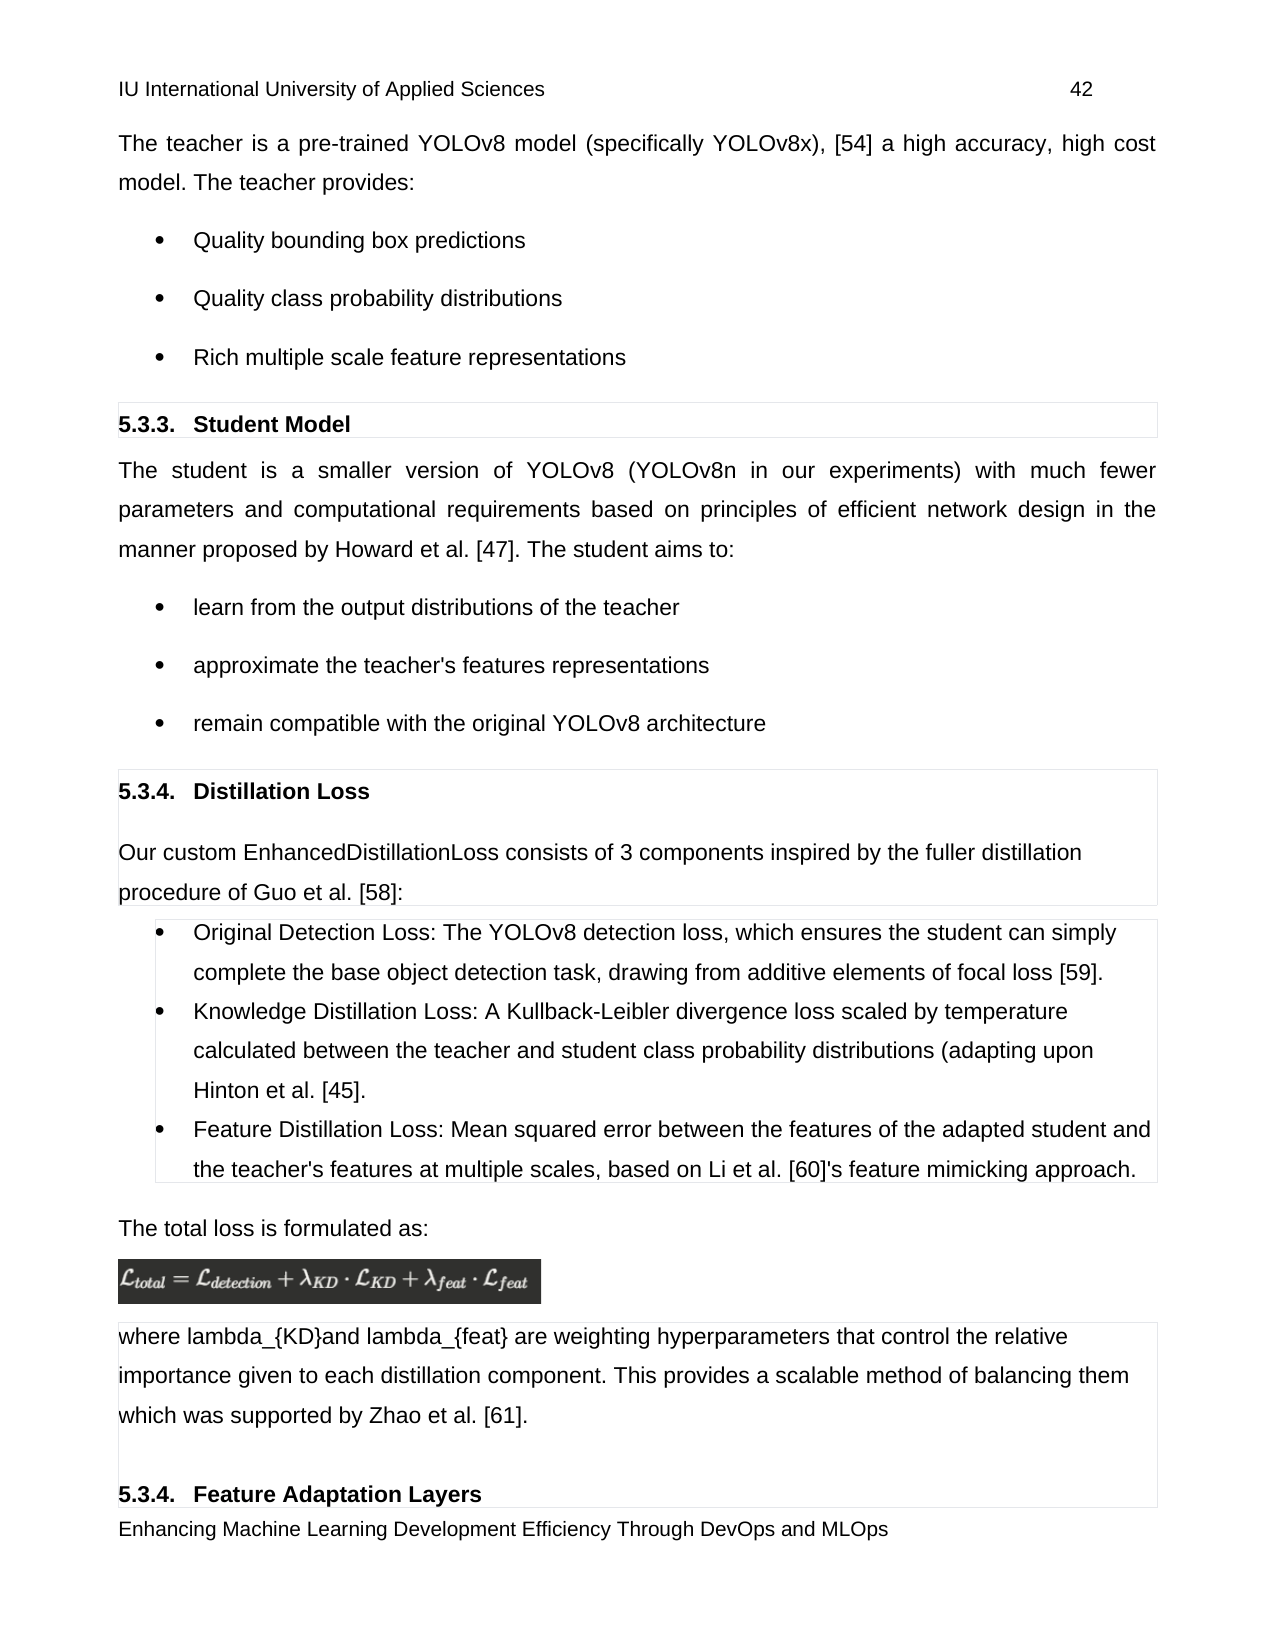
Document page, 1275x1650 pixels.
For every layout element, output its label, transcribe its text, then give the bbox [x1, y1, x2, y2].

list Quality class probability distributions [156, 285, 1157, 312]
list Quality bounding box predictions [156, 227, 1157, 253]
text 5.3.4. Feature Adaptation Layers [119, 1480, 1157, 1507]
list Original Detection Loss: The YOLOv8 detection loss, which ensures the student can simply complete the base object detection task, drawing from additive elements of focal loss [59]. [156, 920, 1157, 985]
picture [118, 1259, 542, 1304]
list Feature Distillation Loss: Mean squared error between the features of the adapted student and the teacher's features at multiple scales, based on Li et al. [60]'s feature mimicking approach. [156, 1116, 1157, 1182]
text The total loss is formulated as: [118, 1215, 1157, 1241]
text The student is a smaller version of YOLOv8 (YOLOv8n in our experiments) with much fewer parameters and computational requirements based on principles of efficient network design in the manner proposed by Howard et al. [47]. The student aims to: [118, 457, 1157, 562]
text 5.3.3. Student Model [119, 403, 1157, 437]
text Our custom EnhancedDistillationLoss consists of 3 components inspired by the fuller distillation procedure of Guo et al. [58]: [119, 838, 1157, 905]
list approximate the teacher's features representations [156, 652, 1157, 678]
text 5.3.4. Distillation Loss [119, 770, 1157, 804]
list remain compatible with the original YOLOv8 architecture [156, 710, 1157, 737]
text where lambda_{KD}and lambda_{feat} are weighting hyperparameters that control the relative importance given to each distillation component. This provides a scalable method of balancing them which was supported by Zhao et al. [61]. [119, 1323, 1157, 1428]
text The teacher is a pre-trained YOLOv8 model (specifically YOLOv8x), [54] a high accuracy, high cost model. The teacher provides: [118, 129, 1157, 195]
list Knowledge Distillation Loss: A Kullback-Leibler divergence loss scaled by temperature calculated between the teacher and student class probability distributions (adapting upon Hinton et al. [45]. [156, 997, 1157, 1103]
list learn from the output distributions of the teacher [156, 594, 1157, 620]
list Rich multiple scale feature representations [156, 344, 1157, 370]
